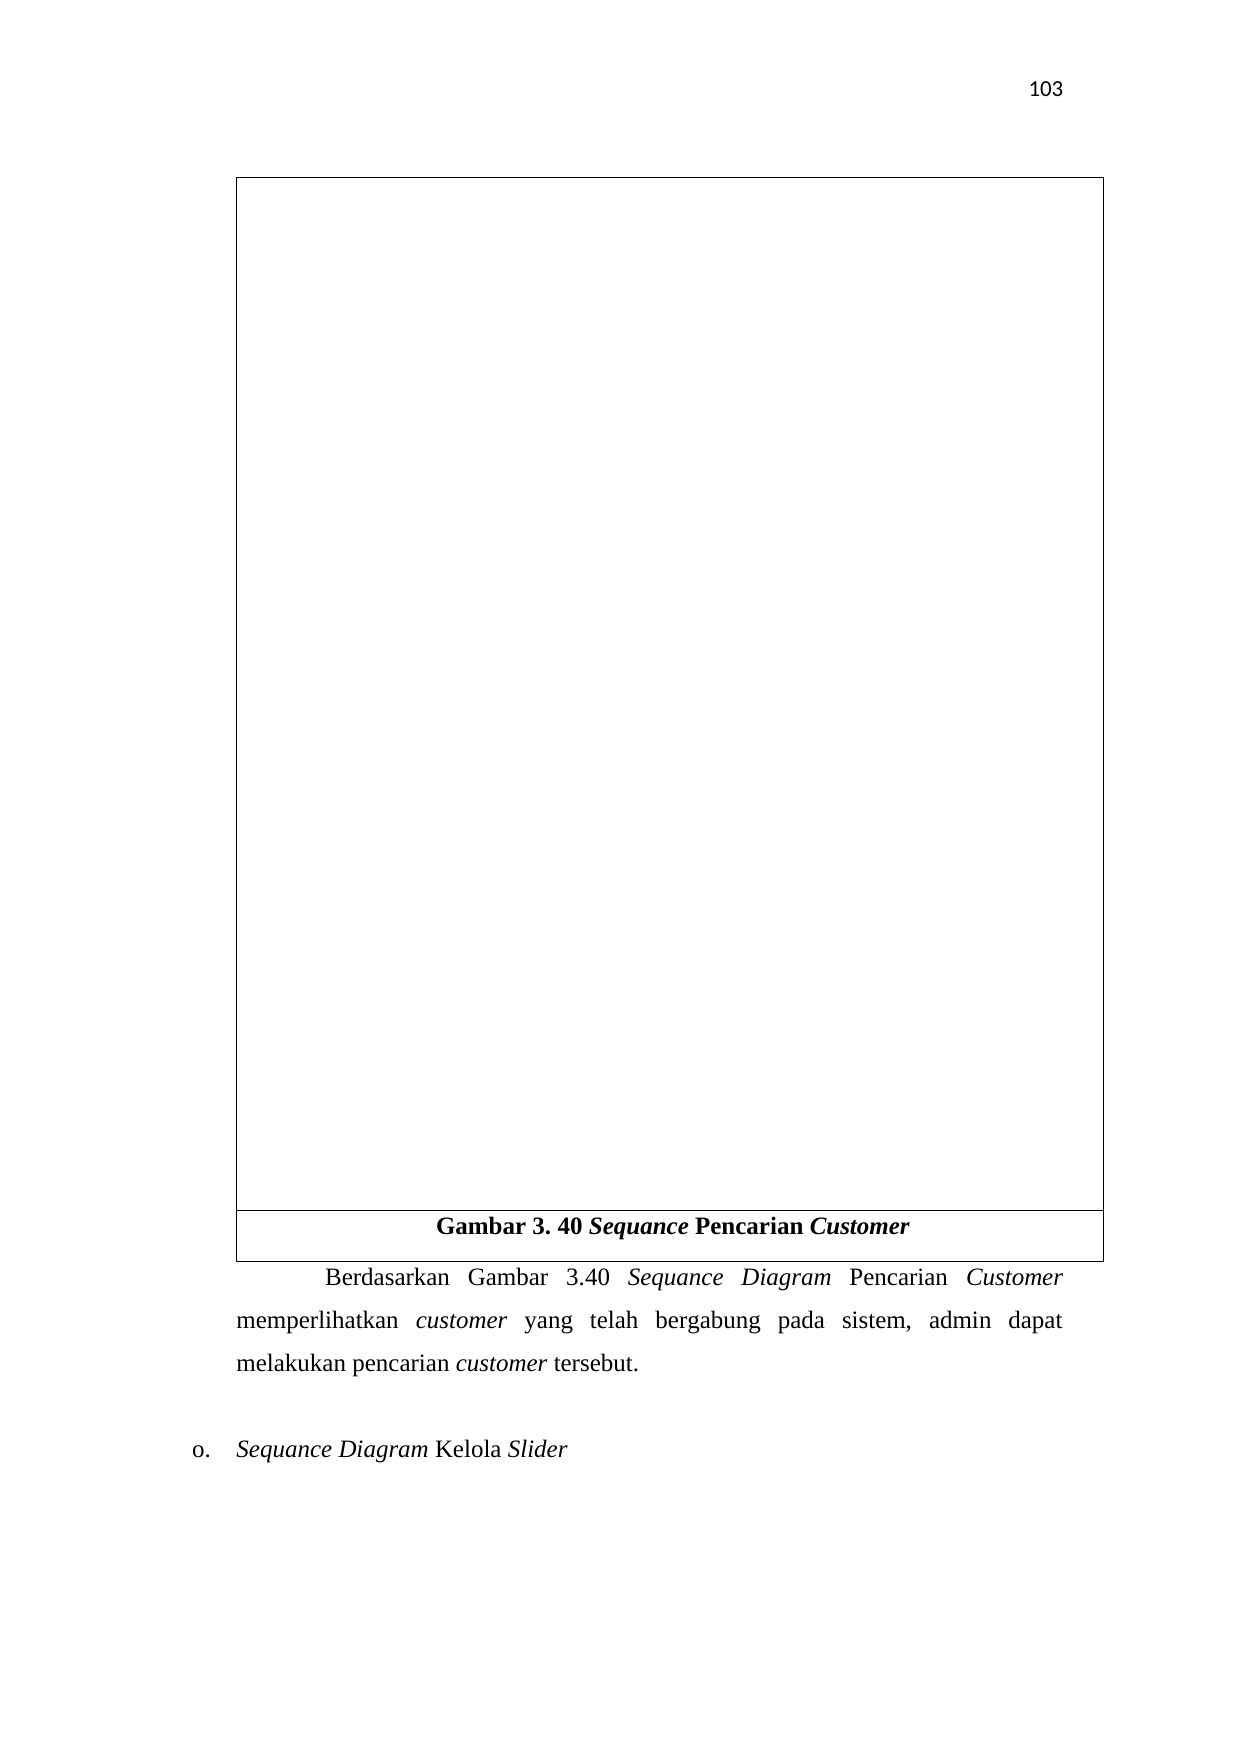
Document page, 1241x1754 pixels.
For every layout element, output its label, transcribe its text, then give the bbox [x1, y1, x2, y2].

list Sequance Diagram Kelola Slider [192, 1434, 1063, 1463]
table_cell Gambar 3. 40 Sequance Pencarian Customer [237, 1211, 1103, 1261]
table_header [237, 178, 1103, 1210]
text Berdasarkan Gambar 3.40 Sequance Diagram Pencarian Customer memperlihatkan customer yang telah bergabung pada sistem, admin dapat melakukan pencarian customer tersebut. [236, 1262, 1063, 1377]
